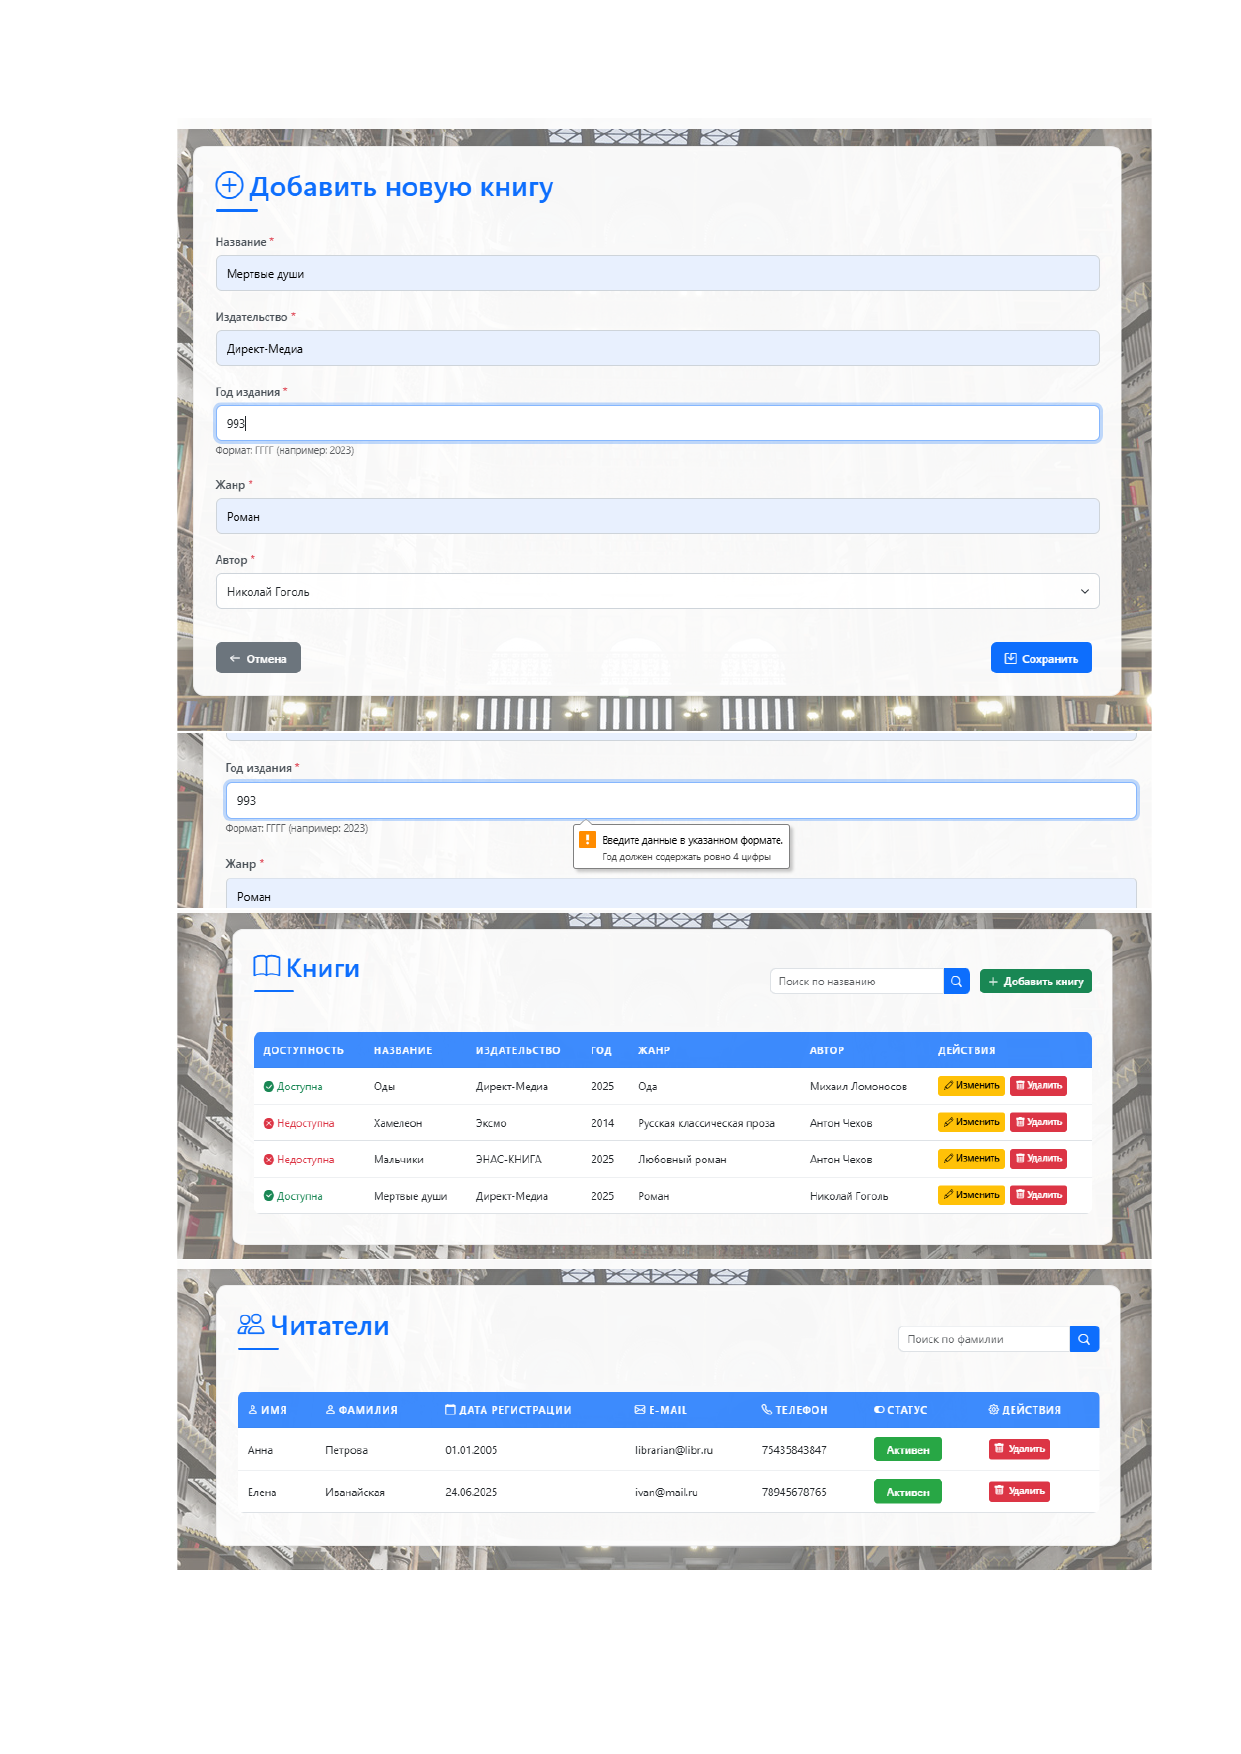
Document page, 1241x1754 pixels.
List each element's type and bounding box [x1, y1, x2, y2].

picture [177, 118, 1152, 731]
picture [177, 910, 1152, 1259]
picture [177, 1260, 1152, 1570]
picture [177, 733, 1152, 908]
